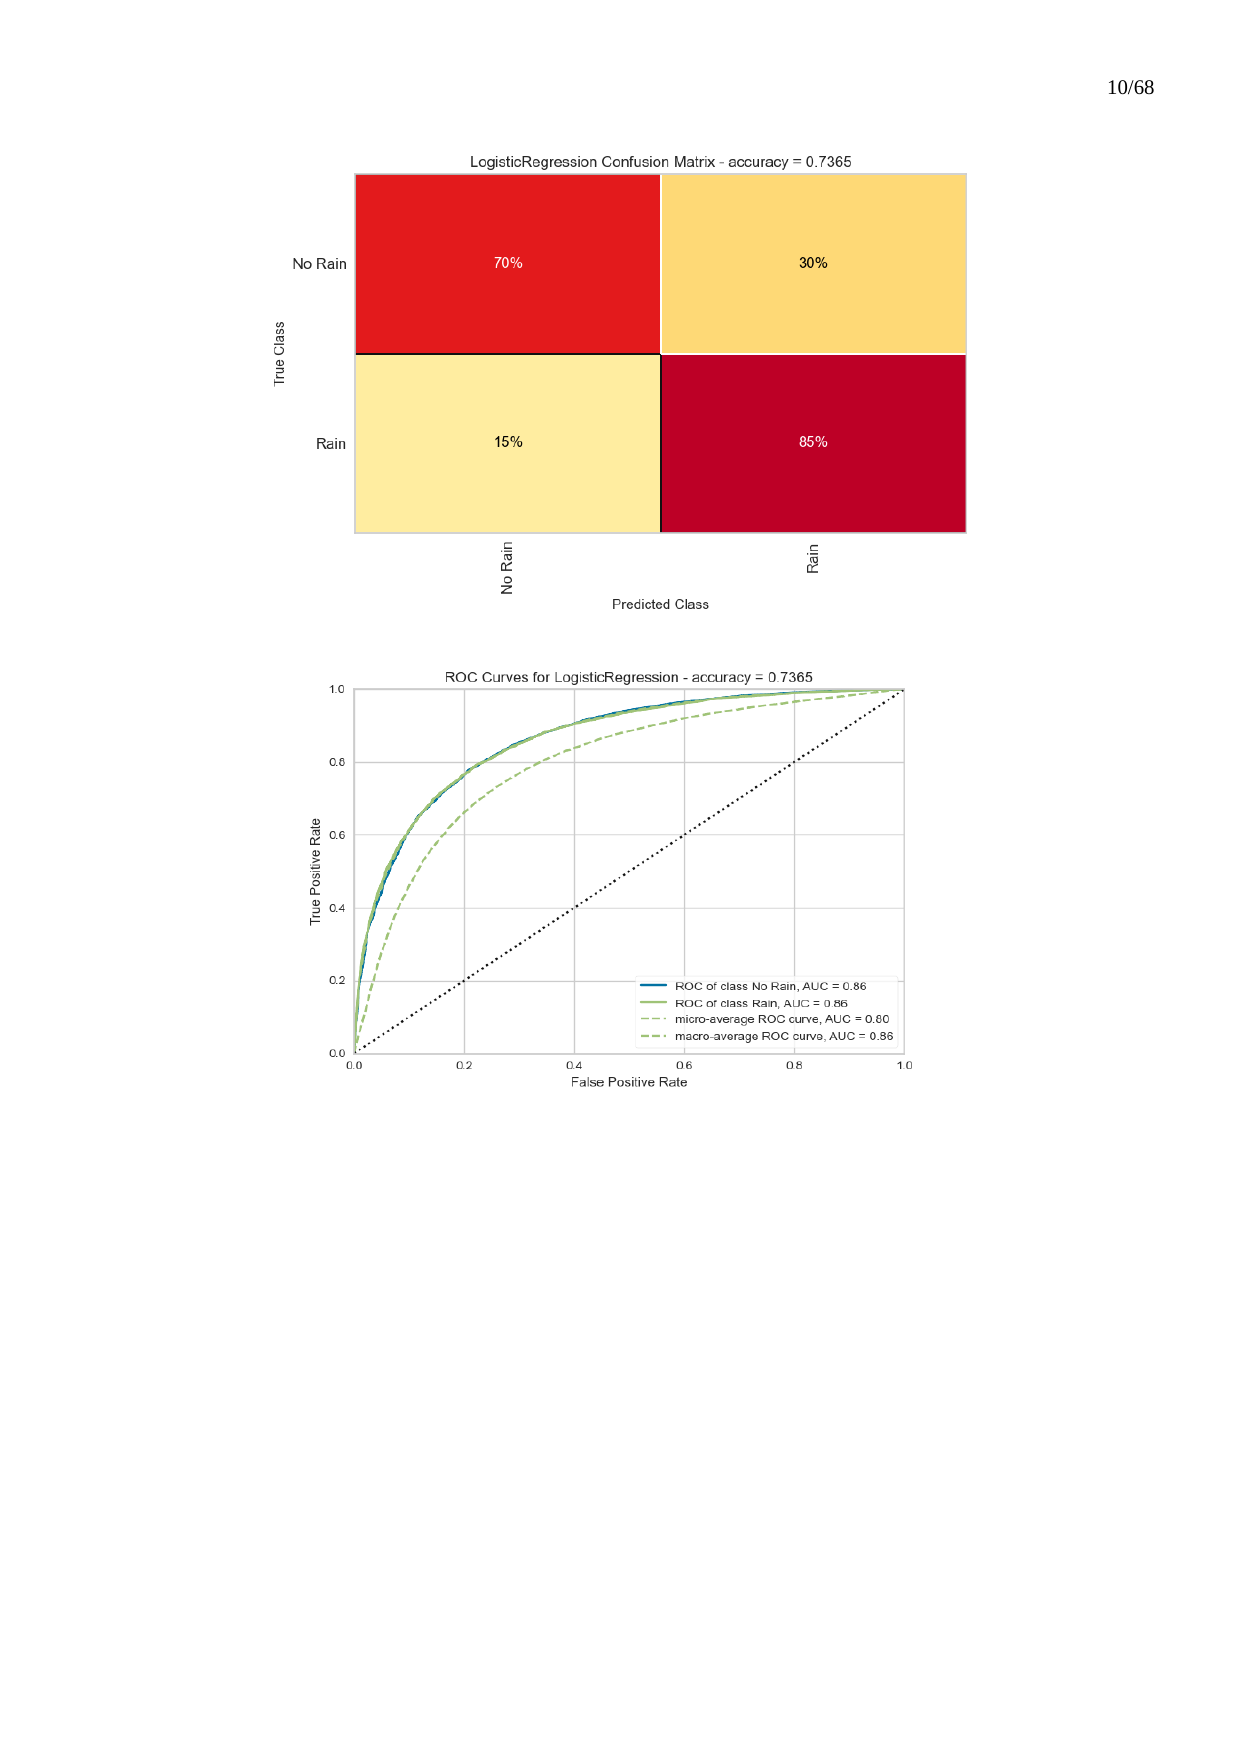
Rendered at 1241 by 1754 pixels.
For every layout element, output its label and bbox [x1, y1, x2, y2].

picture [265, 632, 975, 1105]
picture [265, 147, 975, 620]
